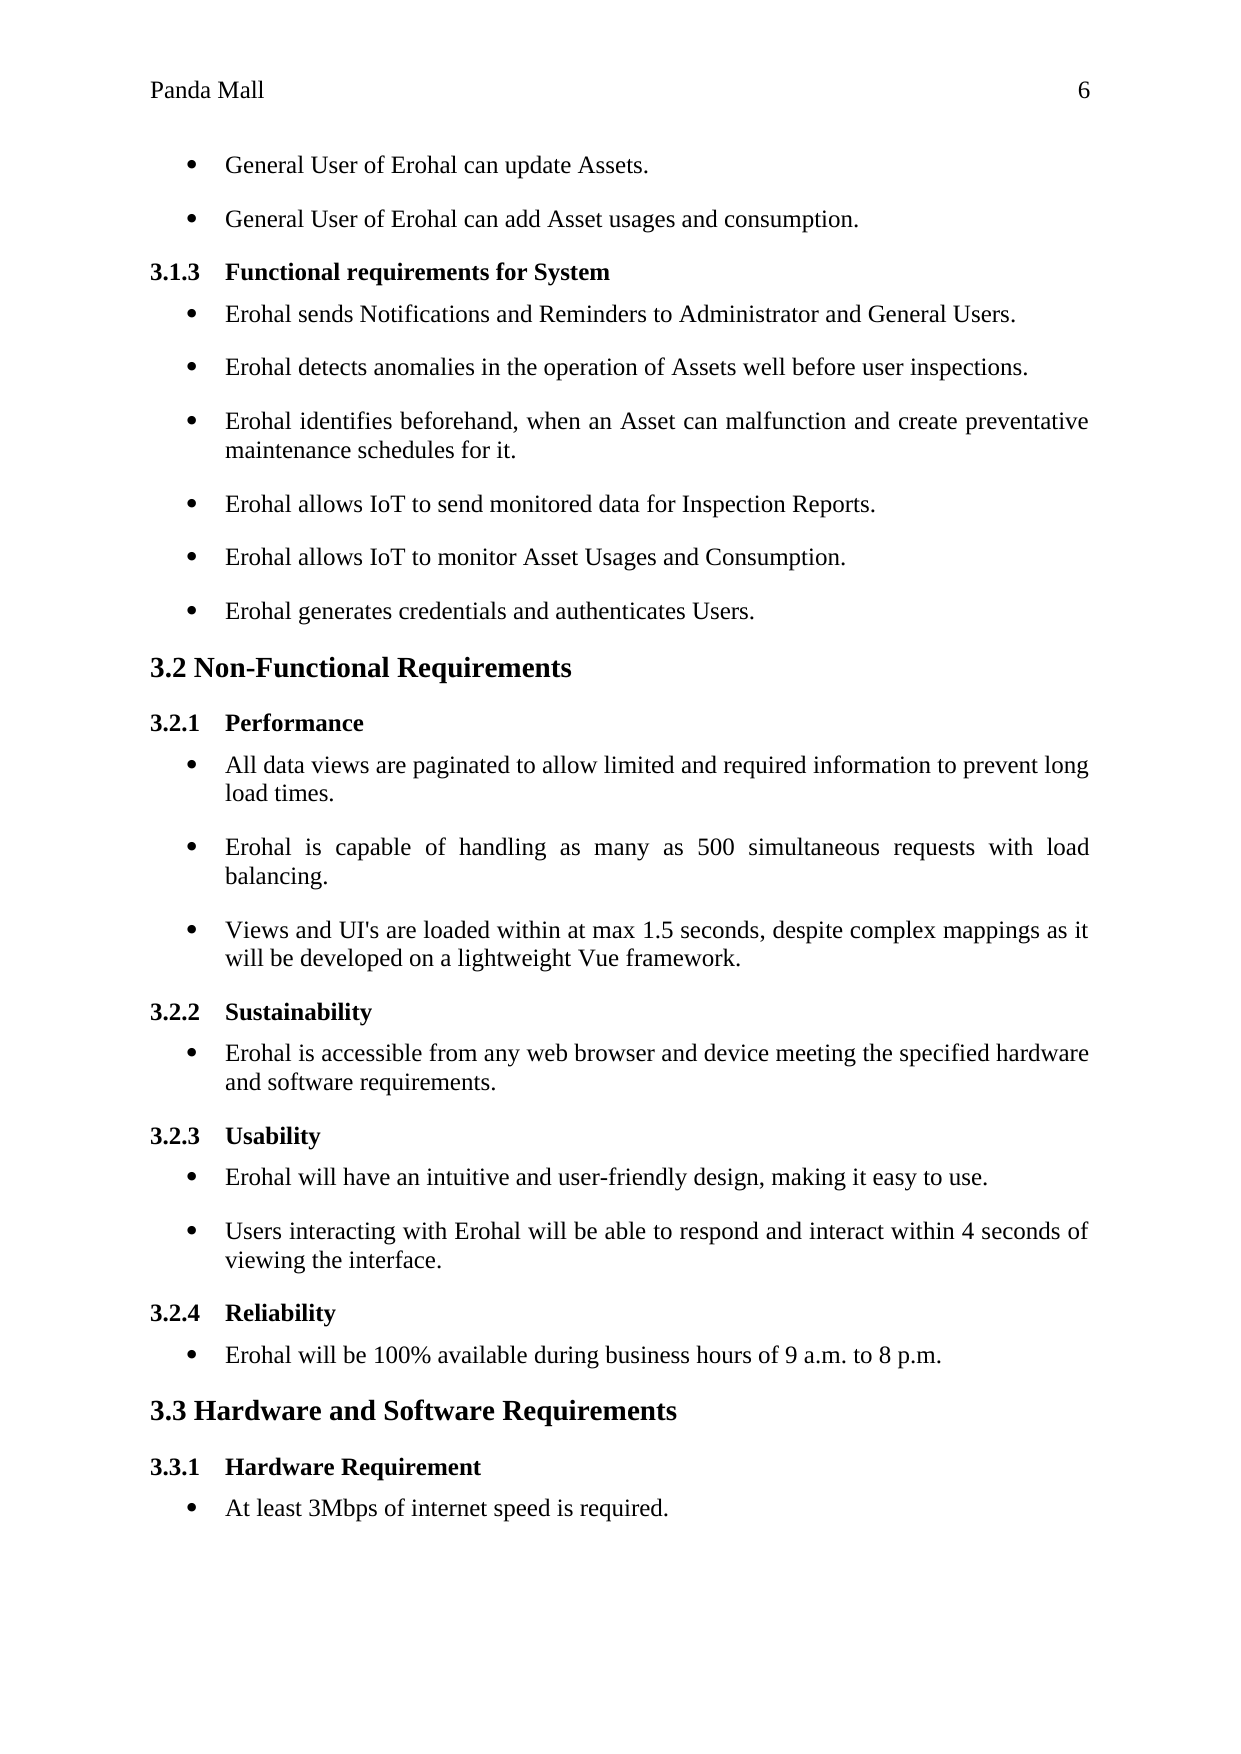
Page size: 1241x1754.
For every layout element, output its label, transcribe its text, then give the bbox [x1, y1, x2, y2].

subtitle Functional requirements for System [150, 257, 1090, 286]
subtitle Reliability [150, 1298, 1090, 1327]
text Erohal generates credentials and authenticates Users. [187, 596, 1090, 625]
text All data views are paginated to allow limited and required information to prevent long load times. [187, 750, 1090, 807]
text Erohal identifies beforehand, when an Asset can malfunction and create preventative maintenance schedules for it. [187, 406, 1090, 464]
text Erohal will be 100% available during business hours of 9 a.m. to 8 p.m. [187, 1340, 1090, 1368]
subtitle Non-Functional Requirements [150, 650, 1090, 683]
text Erohal detects anomalies in the operation of Assets well before user inspections. [187, 352, 1090, 381]
text Erohal is accessible from any web browser and device meeting the specified hardware and software requirements. [187, 1038, 1090, 1096]
text At least 3Mbps of internet speed is required. [187, 1493, 1090, 1522]
text Erohal will have an intuitive and user-friendly design, making it easy to use. [187, 1162, 1090, 1191]
subtitle Usability [150, 1121, 1090, 1150]
text Users interacting with Erohal will be able to respond and interact within 4 seconds of viewing the interface. [187, 1216, 1090, 1273]
text Erohal allows IoT to monitor Asset Usages and Consumption. [187, 542, 1090, 571]
subtitle Performance [150, 708, 1090, 737]
subtitle Hardware and Software Requirements [150, 1393, 1090, 1427]
text Erohal is capable of handling as many as 500 simultaneous requests with load balancing. [187, 832, 1090, 890]
text Erohal allows IoT to send monitored data for Inspection Reports. [187, 489, 1090, 517]
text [187, 204, 1090, 232]
text Views and UI's are loaded within at max 1.5 seconds, despite complex mappings as it will be developed on a lightweight Vue framework. [187, 915, 1090, 972]
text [187, 150, 1090, 179]
subtitle Sustainability [150, 997, 1090, 1026]
text Erohal sends Notifications and Reminders to Administrator and General Users. [187, 299, 1090, 327]
subtitle Hardware Requirement [150, 1452, 1090, 1481]
